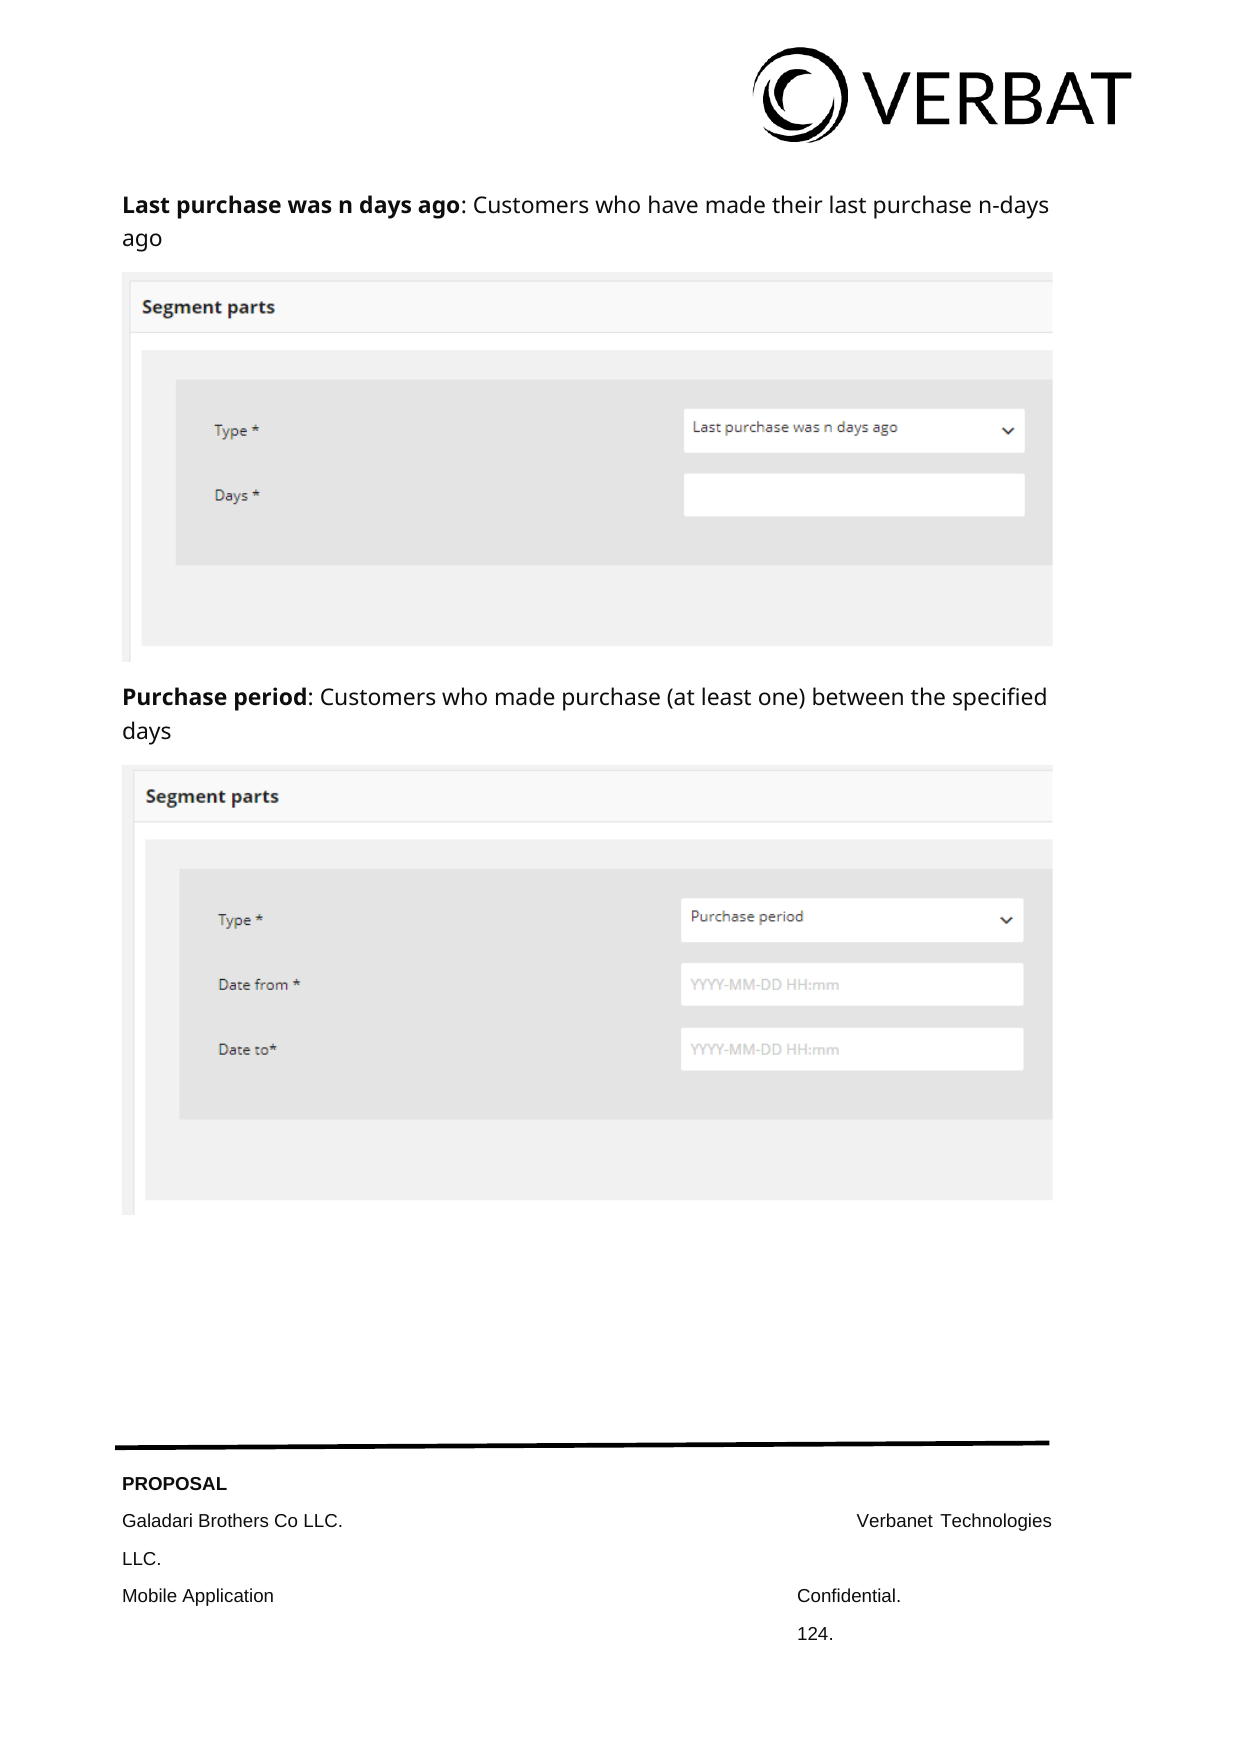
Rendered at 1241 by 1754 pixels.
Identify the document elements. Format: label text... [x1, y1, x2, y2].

picture [121, 272, 1053, 662]
text Last purchase was n days ago: Customers who have made their last purchase n-days ago [122, 188, 1053, 253]
picture [121, 765, 1053, 1215]
picture [748, 42, 1136, 142]
text Purchase period: Customers who made purchase (at least one) between the specified days [122, 681, 1053, 746]
